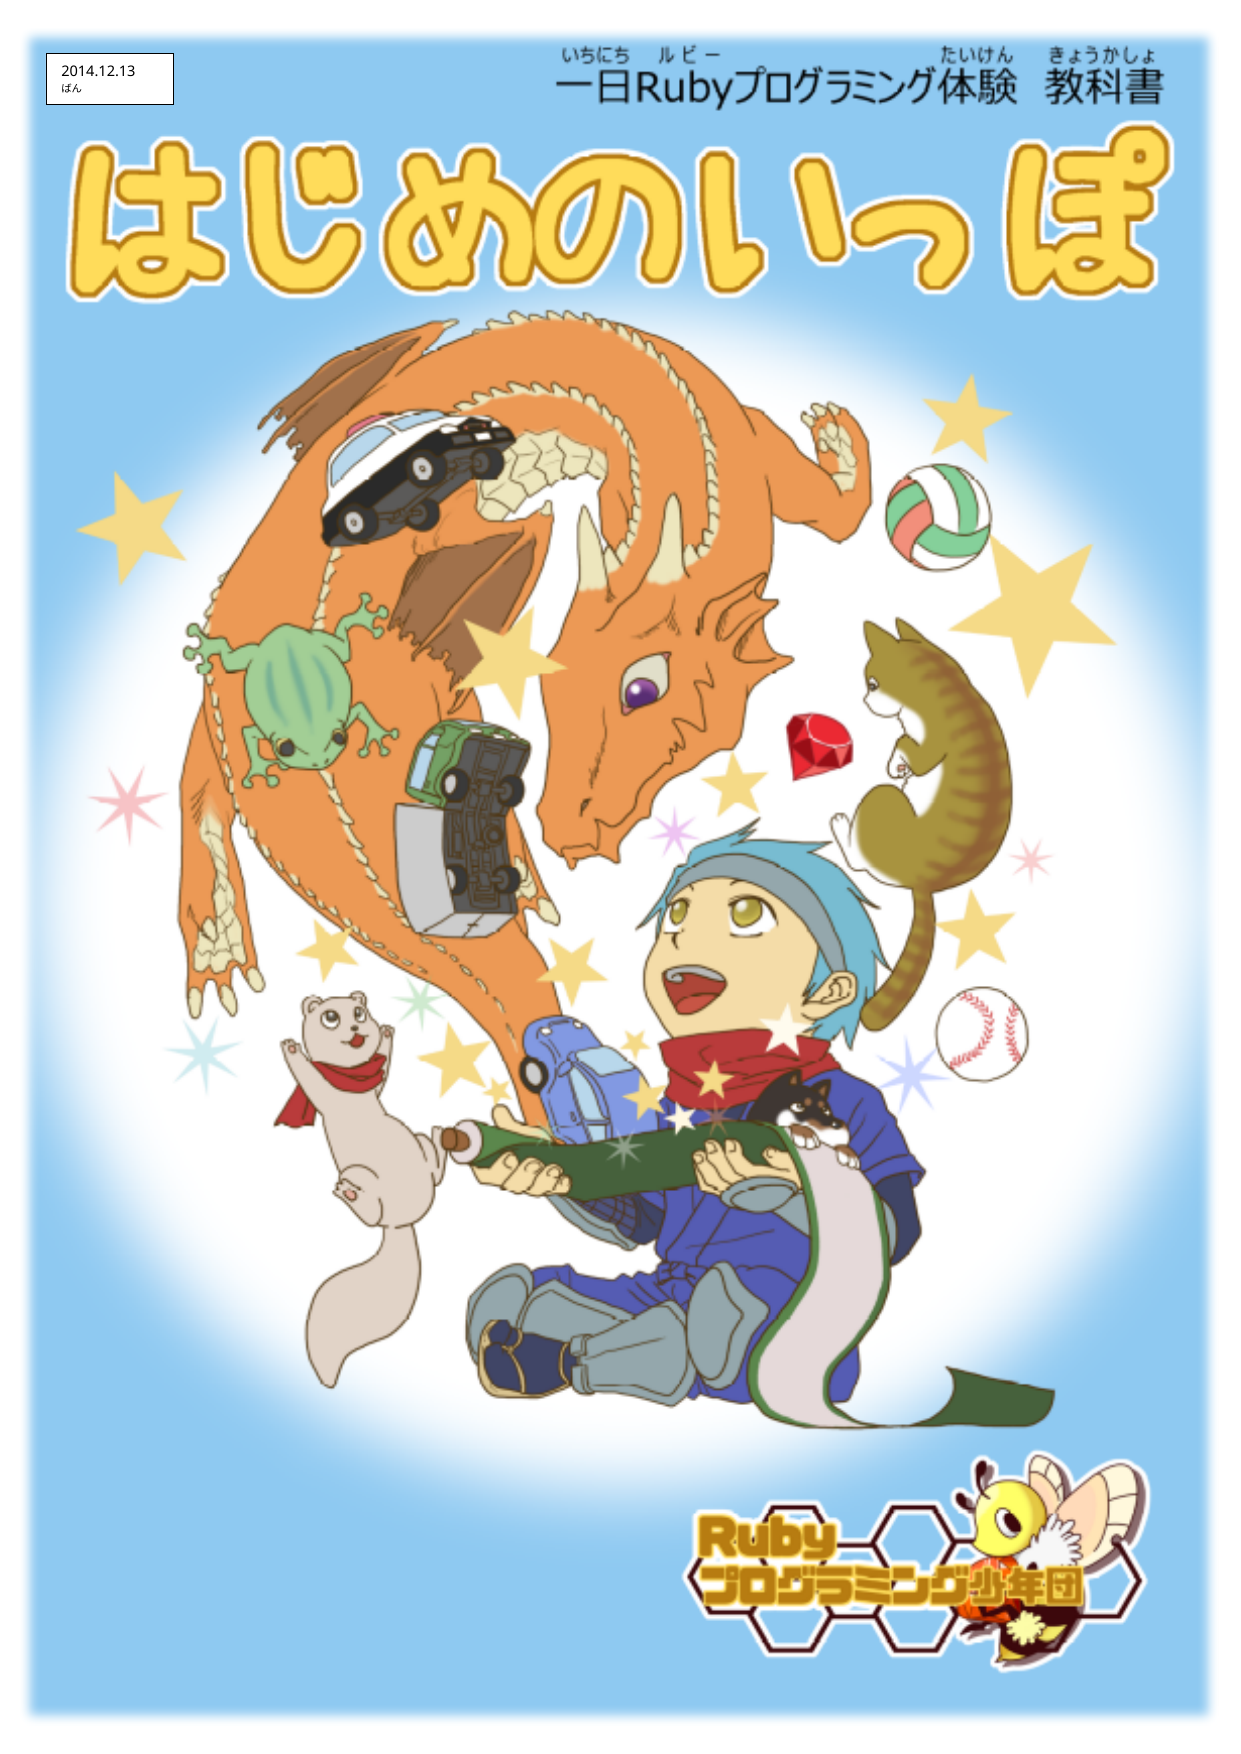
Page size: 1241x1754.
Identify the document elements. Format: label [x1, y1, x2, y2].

picture [37, 45, 1201, 1708]
